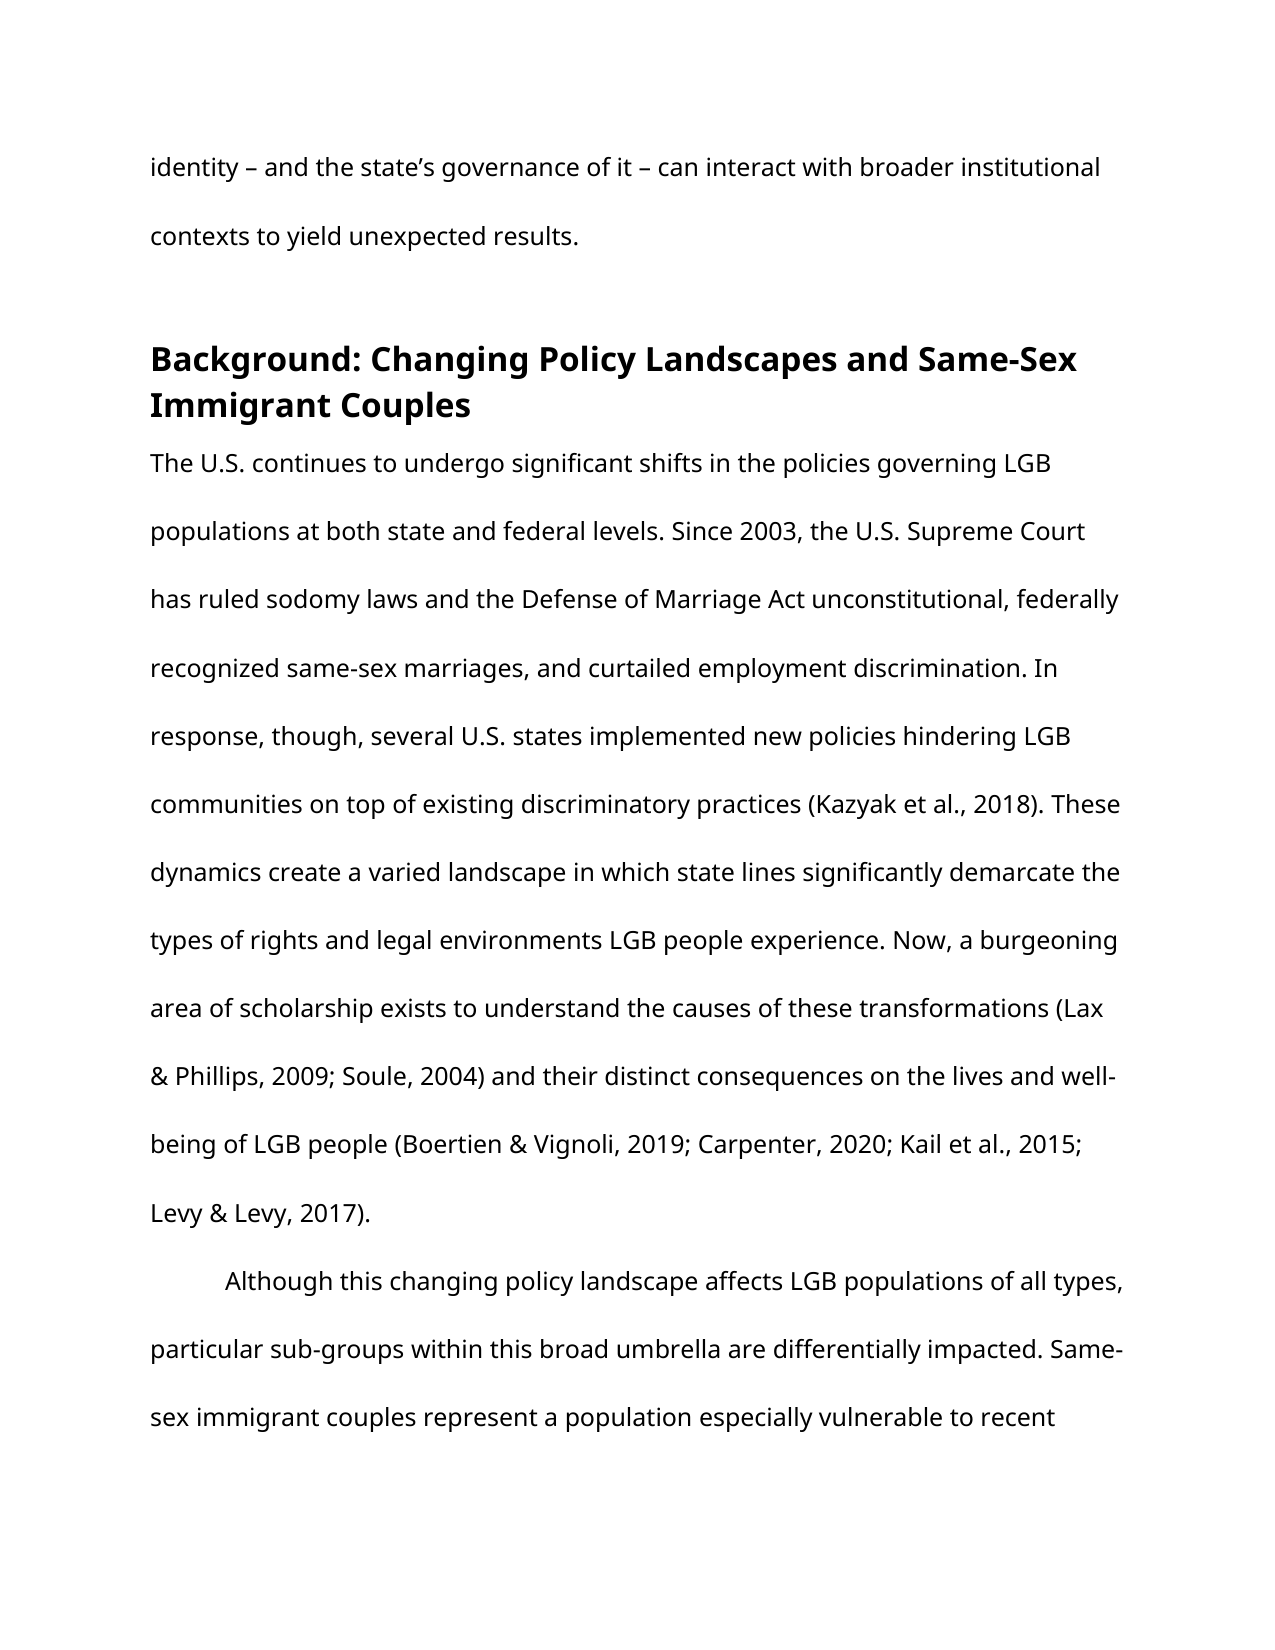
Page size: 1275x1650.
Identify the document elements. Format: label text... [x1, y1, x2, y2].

subtitle Background: Changing Policy Landscapes and Same-Sex Immigrant Couples [150, 336, 1125, 427]
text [150, 150, 1125, 252]
text The U.S. continues to undergo significant shifts in the policies governing LGB populations at both state and federal levels. Since 2003, the U.S. Supreme Court has ruled sodomy laws and the Defense of Marriage Act unconstitutional, federally recognized same-sex marriages, and curtailed employment discrimination. In response, though, several U.S. states implemented new policies hindering LGB communities on top of existing discriminatory practices (Kazyak et al., 2018). These dynamics create a varied landscape in which state lines significantly demarcate the types of rights and legal environments LGB people experience. Now, a burgeoning area of scholarship exists to understand the causes of these transformations (Lax & Phillips, 2009; Soule, 2004) and their distinct consequences on the lives and well-being of LGB people (Boertien & Vignoli, 2019; Carpenter, 2020; Kail et al., 2015; Levy & Levy, 2017). [150, 446, 1125, 1229]
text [150, 1263, 1125, 1434]
